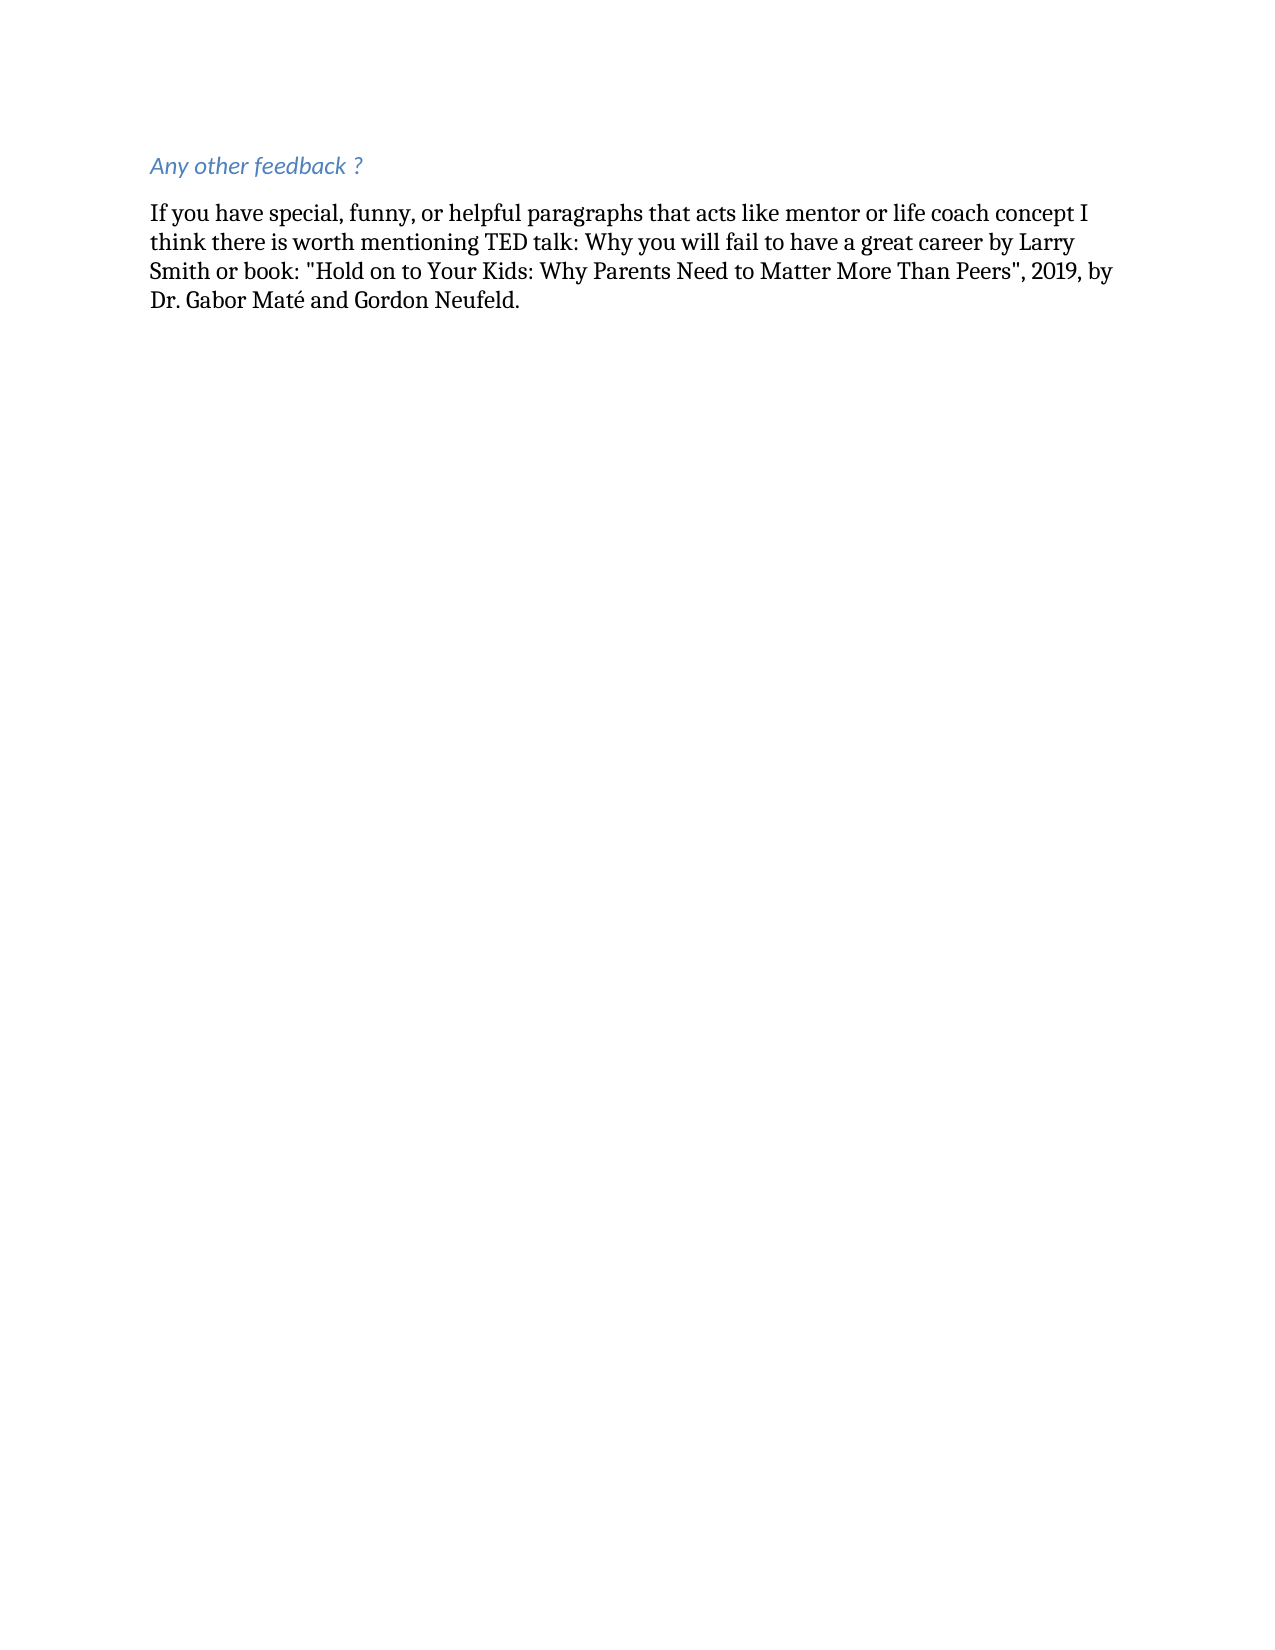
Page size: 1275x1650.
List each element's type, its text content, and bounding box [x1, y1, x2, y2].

subtitle Any other feedback ? [150, 150, 1125, 181]
text If you have special, funny, or helpful paragraphs that acts like mentor or life coach concept I think there is worth mentioning TED talk: Why you will fail to have a great career by Larry Smith or book: "Hold on to Your Kids: Why Parents Need to Matter More Than Peers", 2019, by Dr. Gabor Maté and Gordon Neufeld. [150, 199, 1125, 314]
